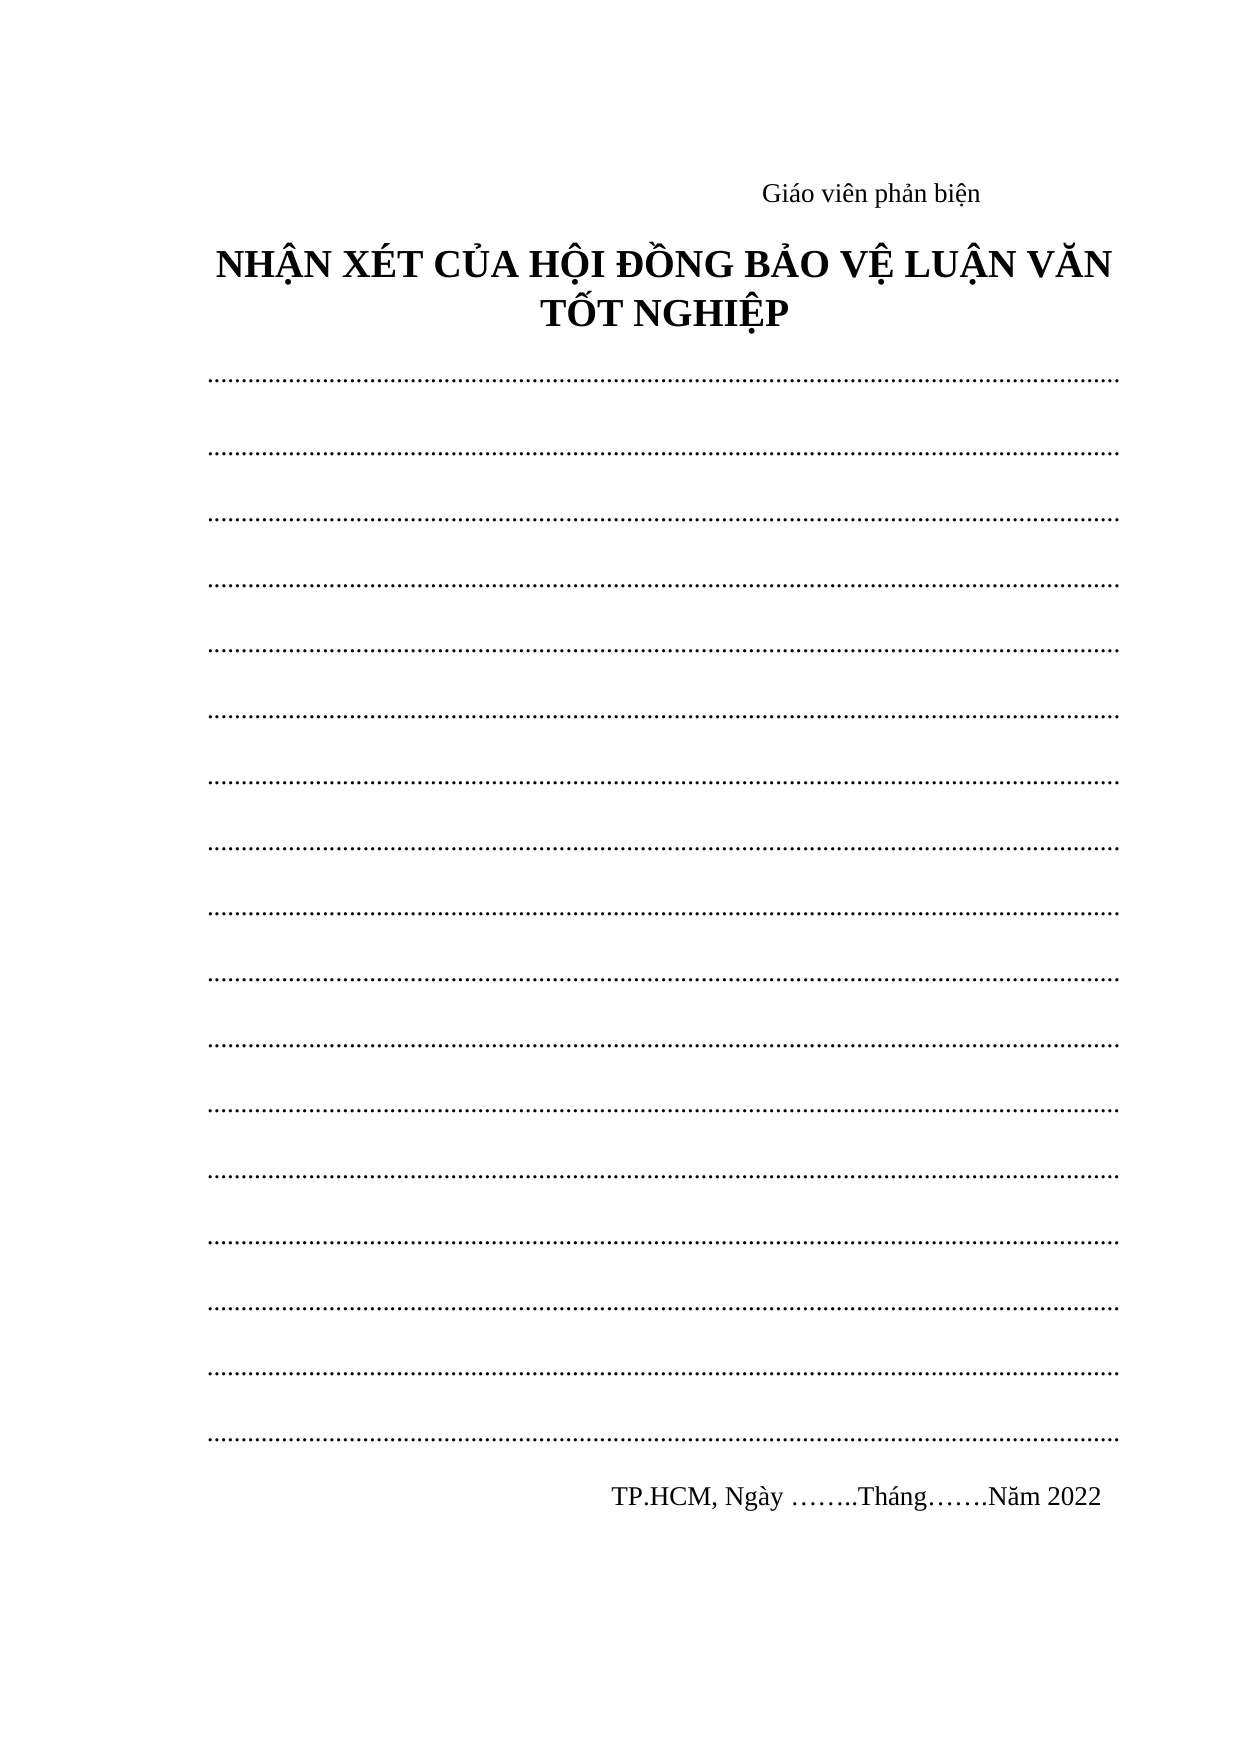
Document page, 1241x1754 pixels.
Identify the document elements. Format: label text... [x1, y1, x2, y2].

text NHẬN XÉT CỦA HỘI ĐỒNG BẢO VỆ LUẬN VĂN TỐT NGHIỆP [207, 241, 1122, 335]
text TP.HCM, Ngày ……..Tháng…….Năm 2022 [207, 1480, 1122, 1511]
text Giáo viên phản biện [207, 177, 1122, 208]
